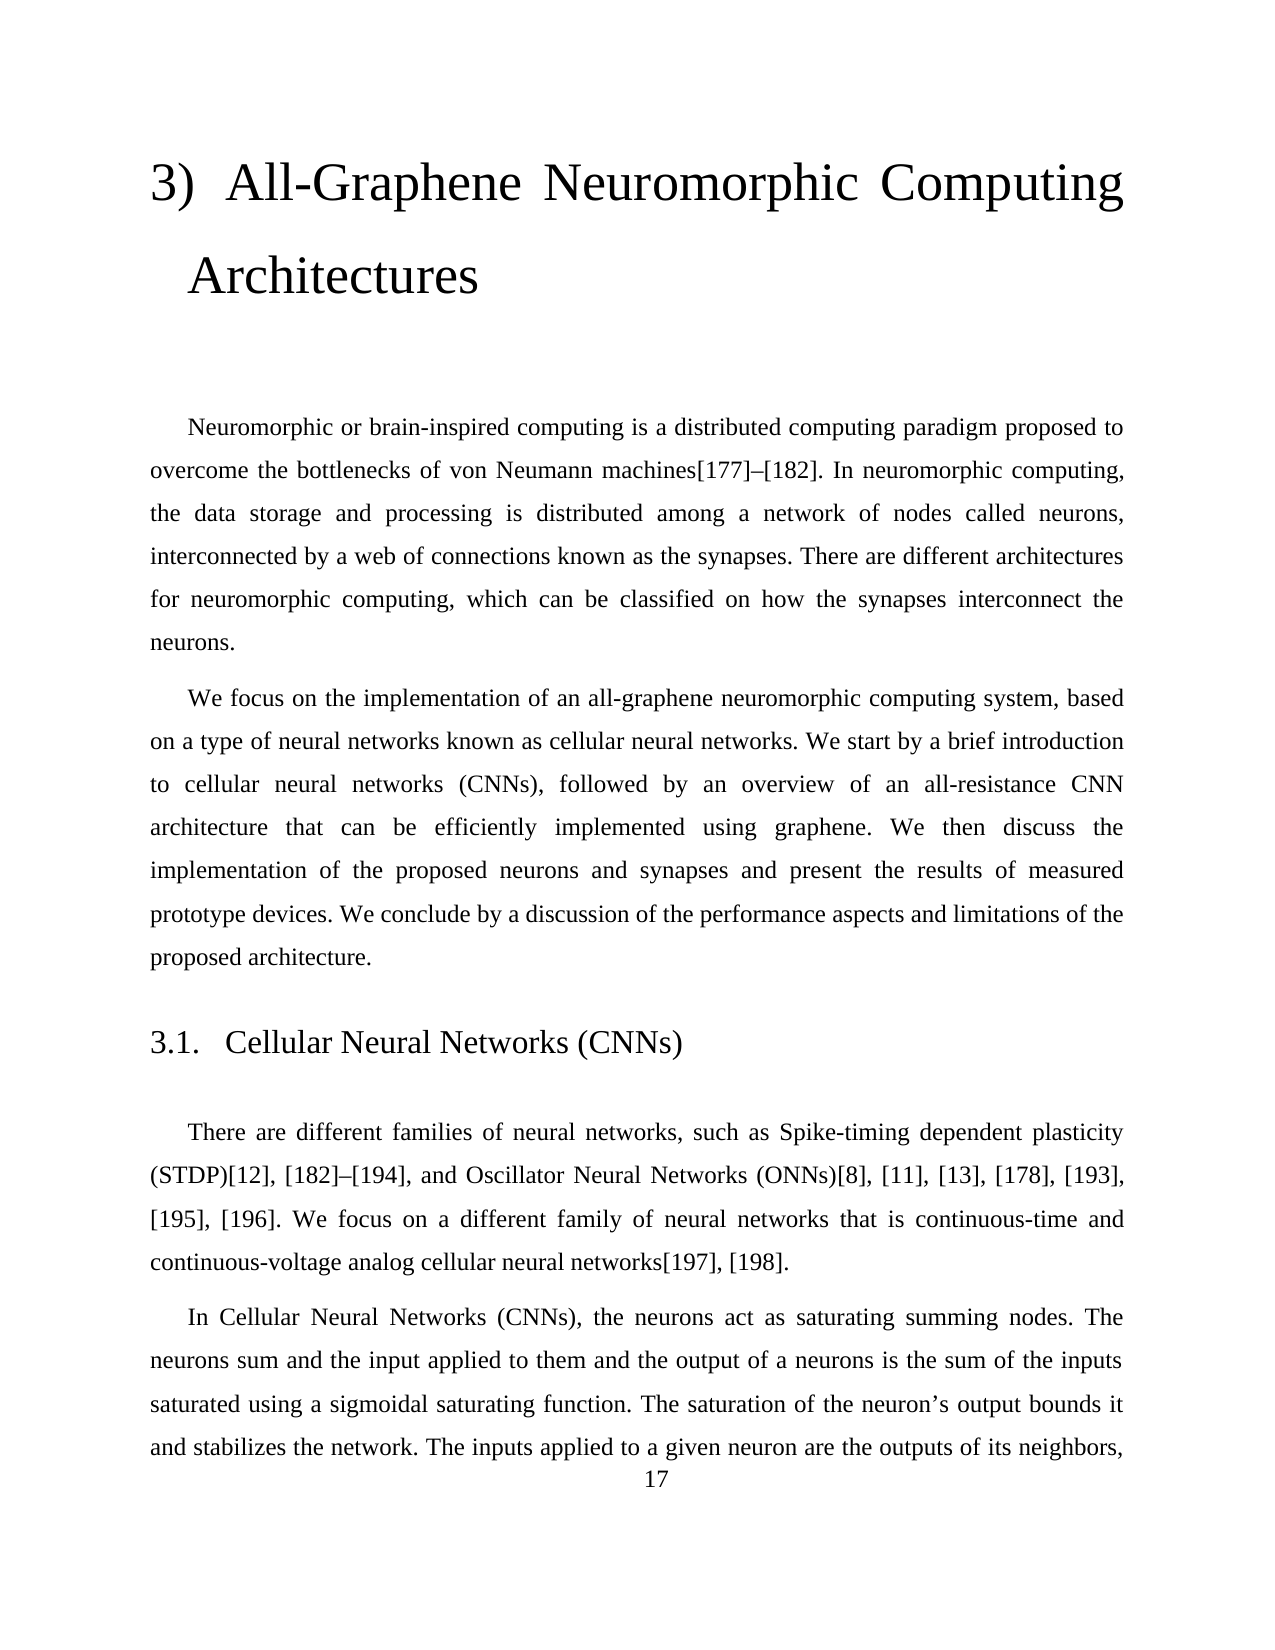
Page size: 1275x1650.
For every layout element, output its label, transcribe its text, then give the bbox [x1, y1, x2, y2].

text Neuromorphic or brain-inspired computing is a distributed computing paradigm proposed to overcome the bottlenecks of von Neumann machines[177]–[182]. In neuromorphic computing, the data storage and processing is distributed among a network of nodes called neurons, interconnected by a web of connections known as the synapses. There are different architectures for neuromorphic computing, which can be classified on how the synapses interconnect the neurons. [150, 412, 1125, 656]
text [150, 1302, 1125, 1461]
text There are different families of neural networks, such as Spike-timing dependent plasticity (STDP)[12], [182]–[194], and Oscillator Neural Networks (ONNs)[8], [11], [13], [178], [193], [195], [196]. We focus on a different family of neural networks that is continuous-time and continuous-voltage analog cellular neural networks[197], [198]. [150, 1117, 1125, 1276]
text We focus on the implementation of an all-graphene neuromorphic computing system, based on a type of neural networks known as cellular neural networks. We start by a brief introduction to cellular neural networks (CNNs), followed by an overview of an all-resistance CNN architecture that can be efficiently implemented using graphene. We then discuss the implementation of the proposed neurons and synapses and present the results of measured prototype devices. We conclude by a discussion of the performance aspects and limitations of the proposed architecture. [150, 683, 1125, 971]
subtitle All-Graphene Neuromorphic Computing Architectures [150, 150, 1125, 306]
subtitle Cellular Neural Networks (CNNs) [150, 1022, 1125, 1061]
